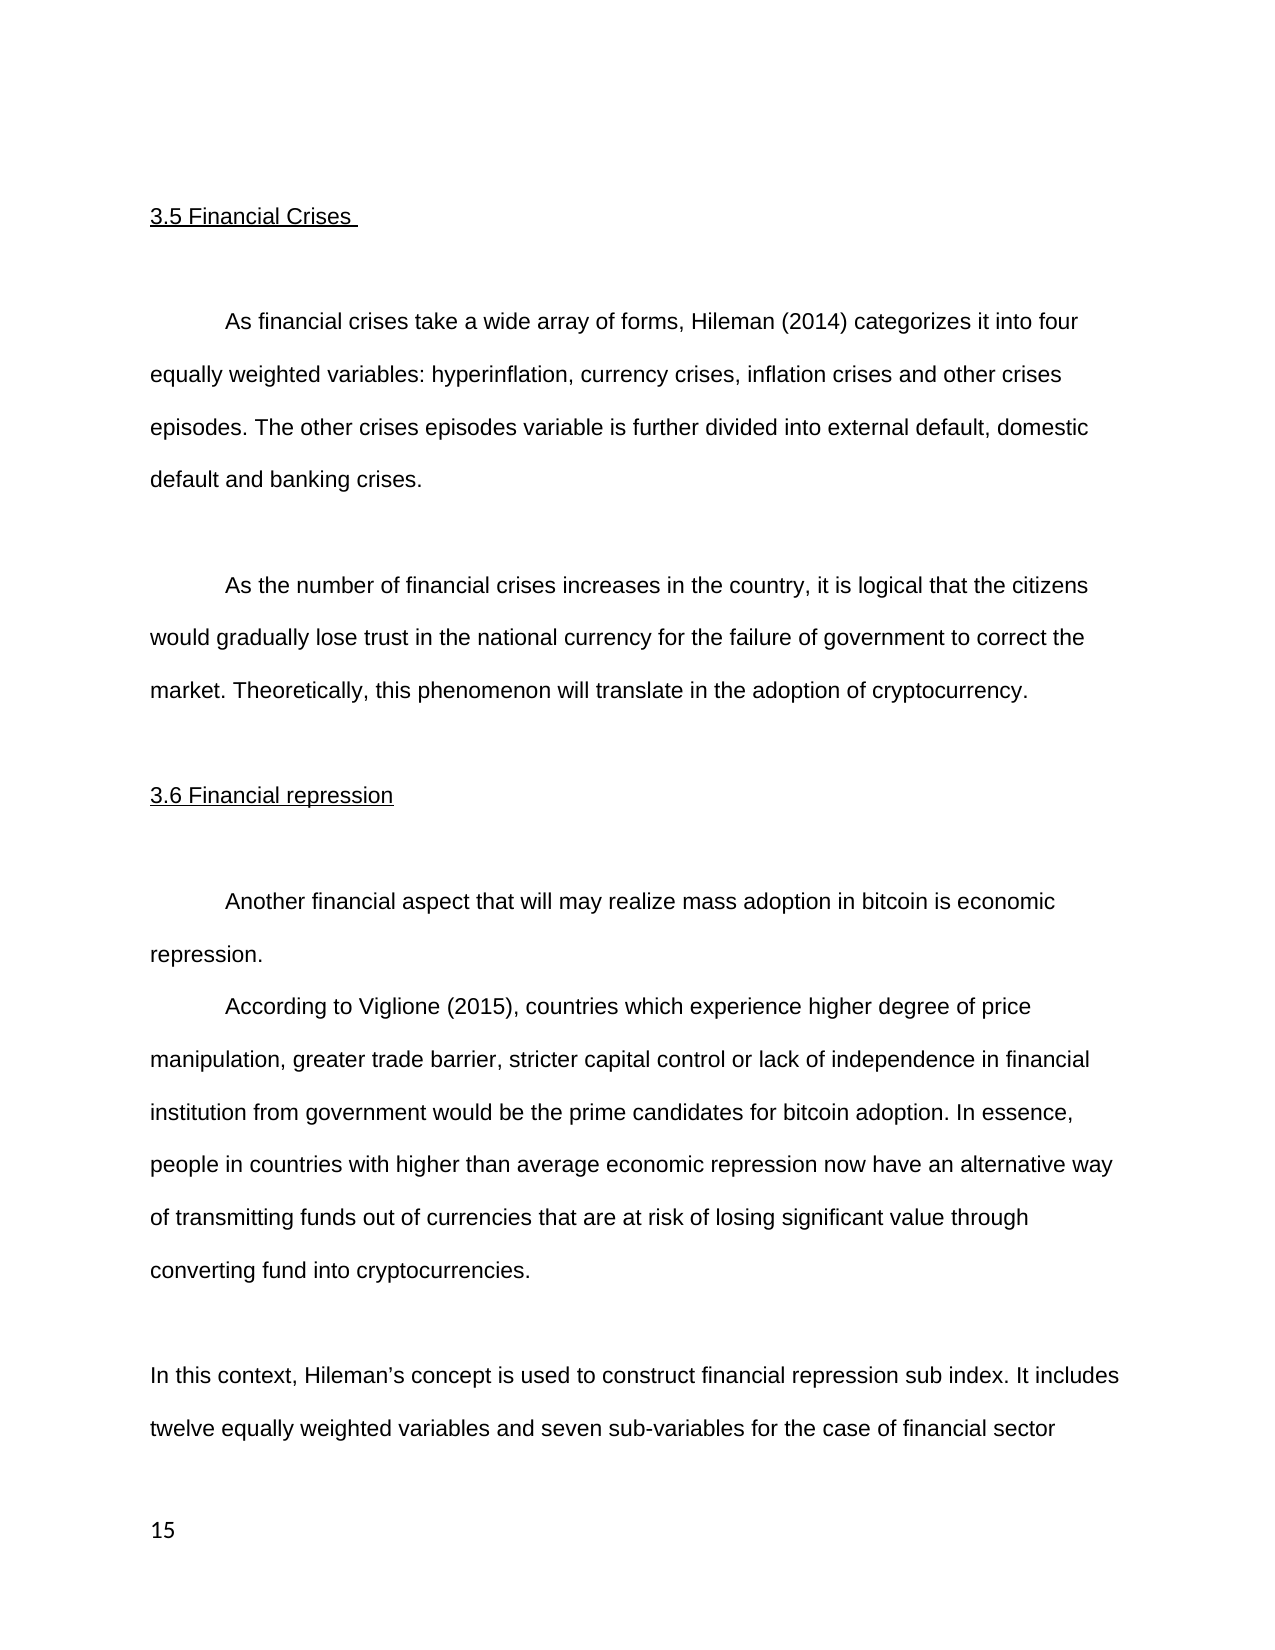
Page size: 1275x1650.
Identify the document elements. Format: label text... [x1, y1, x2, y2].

text As financial crises take a wide array of forms, Hileman (2014) categorizes it into four equally weighted variables: hyperinflation, currency crises, inflation crises and other crises episodes. The other crises episodes variable is further divided into external default, domestic default and banking crises. [150, 308, 1125, 493]
text 3.6 Financial repression [150, 782, 1125, 809]
text According to Viglione (2015), countries which experience higher degree of price manipulation, greater trade barrier, stricter capital control or lack of independence in financial institution from government would be the prime candidates for bitcoin adoption. In essence, people in countries with higher than average economic repression now have an alternative way of transmitting funds out of currencies that are at risk of losing significant value through converting fund into cryptocurrencies. [150, 993, 1125, 1283]
text As the number of financial crises increases in the country, it is logical that the citizens would gradually lose trust in the national currency for the failure of government to correct the market. Theoretically, this phenomenon will translate in the adoption of cryptocurrency. [150, 572, 1125, 703]
text 3.5 Financial Crises [150, 203, 1125, 229]
text Another financial aspect that will may realize mass adoption in bitcoin is economic repression. [150, 888, 1125, 967]
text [150, 1362, 1125, 1441]
